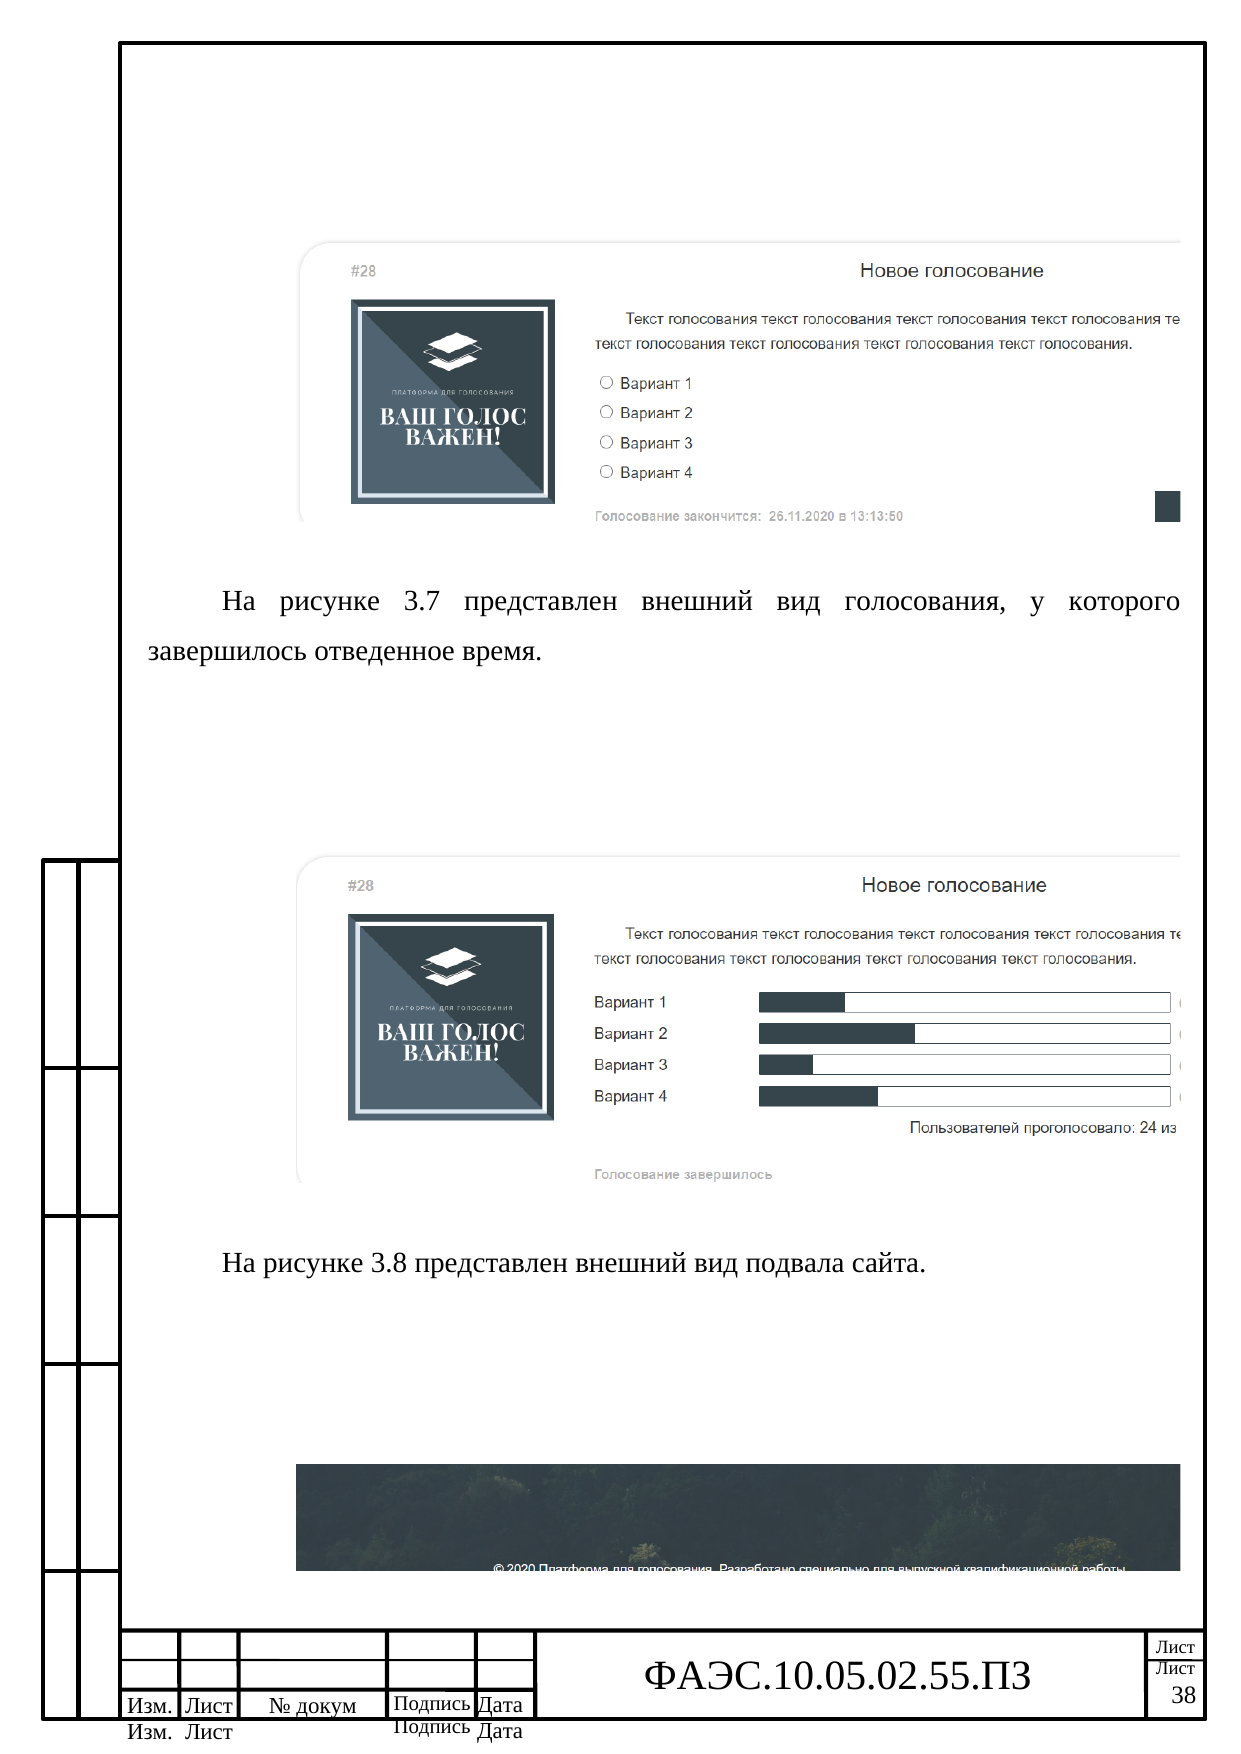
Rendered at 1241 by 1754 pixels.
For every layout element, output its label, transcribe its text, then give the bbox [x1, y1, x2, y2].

text На рисунке 3.8 представлен внешний вид подвала сайта. [148, 1245, 1181, 1279]
text На рисунке 3.7 представлен внешний вид голосования, у которого завершилось отведенное время. [148, 583, 1181, 667]
